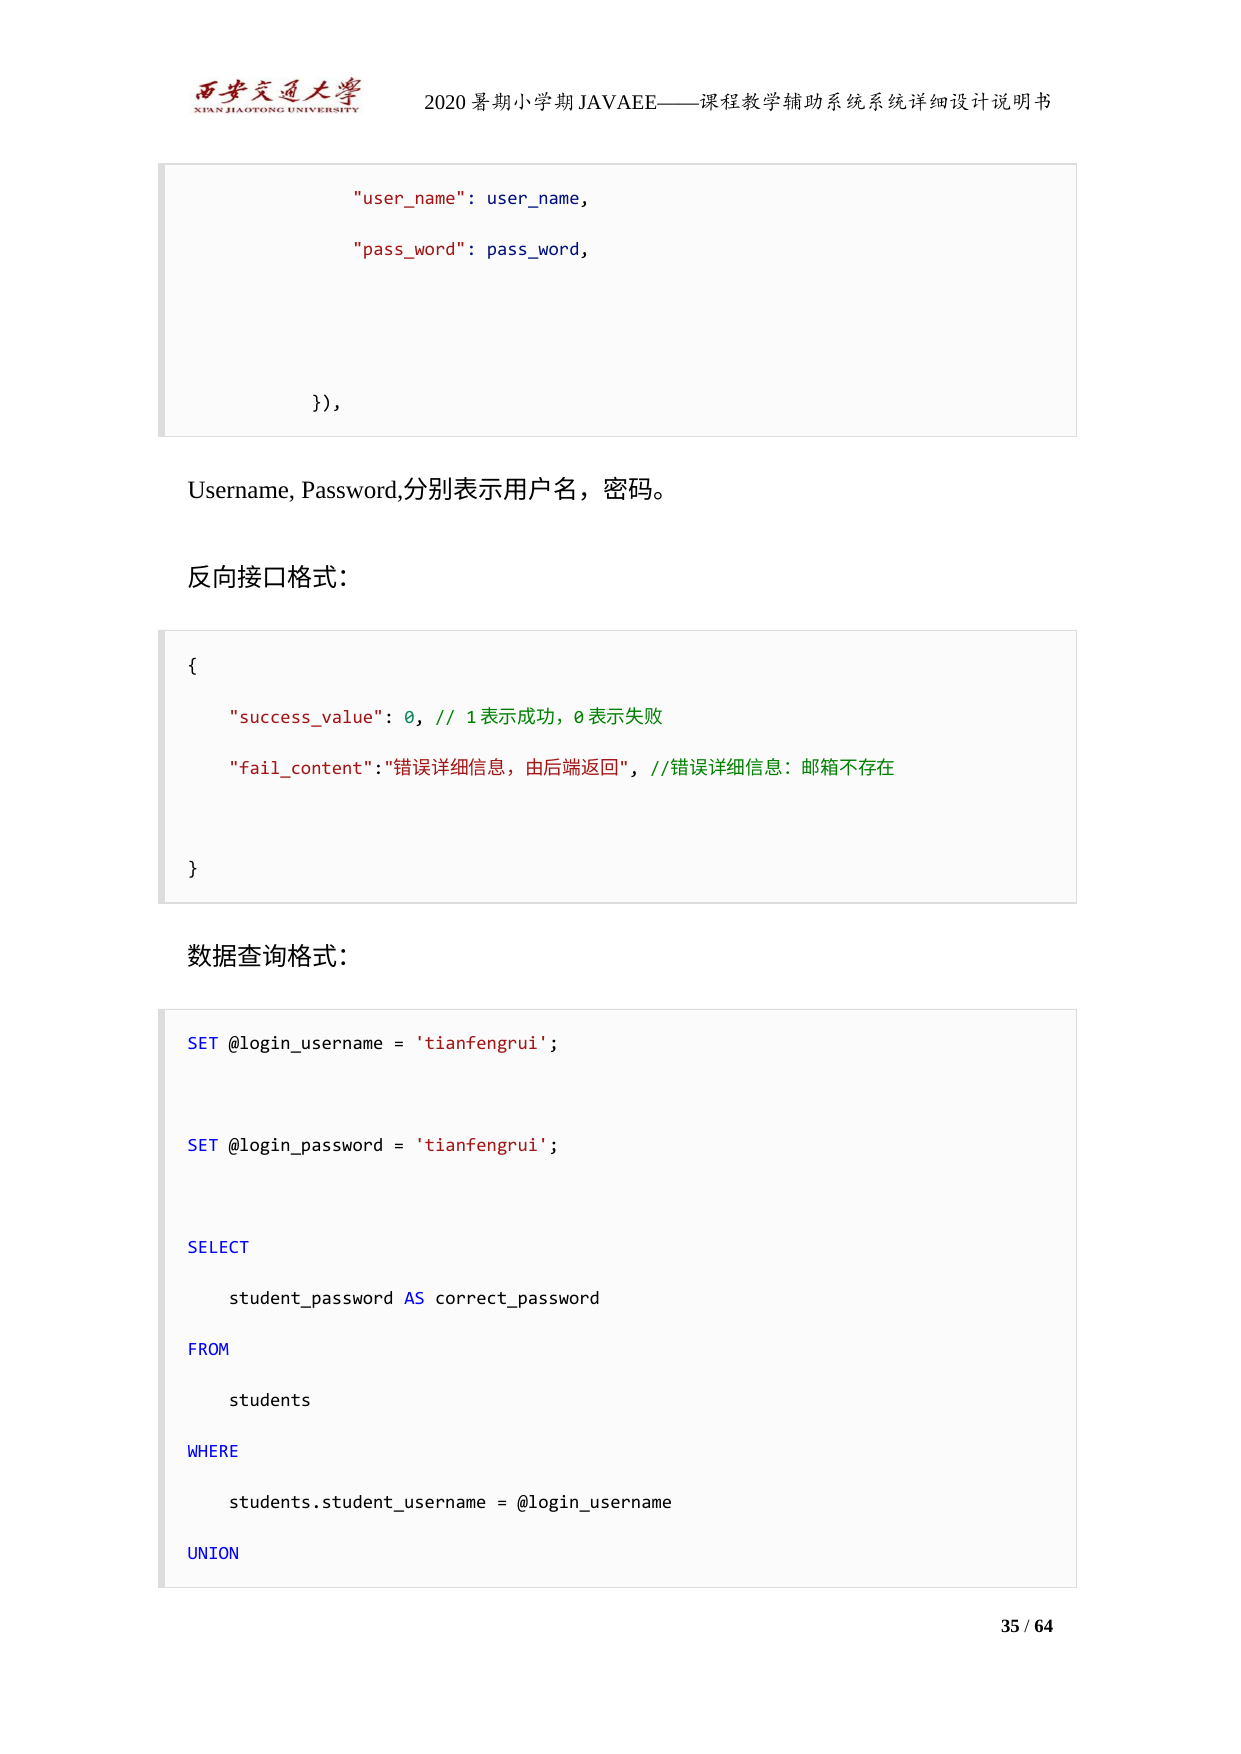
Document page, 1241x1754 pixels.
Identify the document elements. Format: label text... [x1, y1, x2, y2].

text WHERE [165, 1416, 1076, 1467]
text Username, Password,分别表示用户名，密码。 [187, 454, 1053, 522]
text FROM [165, 1314, 1076, 1365]
text 数据查询格式： [187, 921, 1053, 989]
text student_password AS correct_password [165, 1263, 1076, 1314]
text "success_value": 0, // 1表示成功，0表示失败 [165, 681, 1076, 731]
text UNION [165, 1518, 1076, 1587]
text } [165, 833, 1076, 902]
text students [165, 1365, 1076, 1416]
text 反向接口格式： [187, 542, 1053, 610]
text }), [165, 367, 1076, 436]
text SELECT [165, 1212, 1076, 1263]
text { [165, 631, 1076, 681]
text "fail_content":"错误详细信息，由后端返回", //错误详细信息：邮箱不存在 [165, 731, 1076, 782]
text "pass_word": pass_word, [165, 214, 1076, 265]
text students.student_username = @login_username [165, 1467, 1076, 1518]
picture [189, 77, 364, 114]
text SET @login_username = 'tianfengrui'; [165, 1010, 1076, 1059]
text "user_name": user_name, [165, 165, 1076, 214]
text SET @login_password = 'tianfengrui'; [165, 1110, 1076, 1161]
